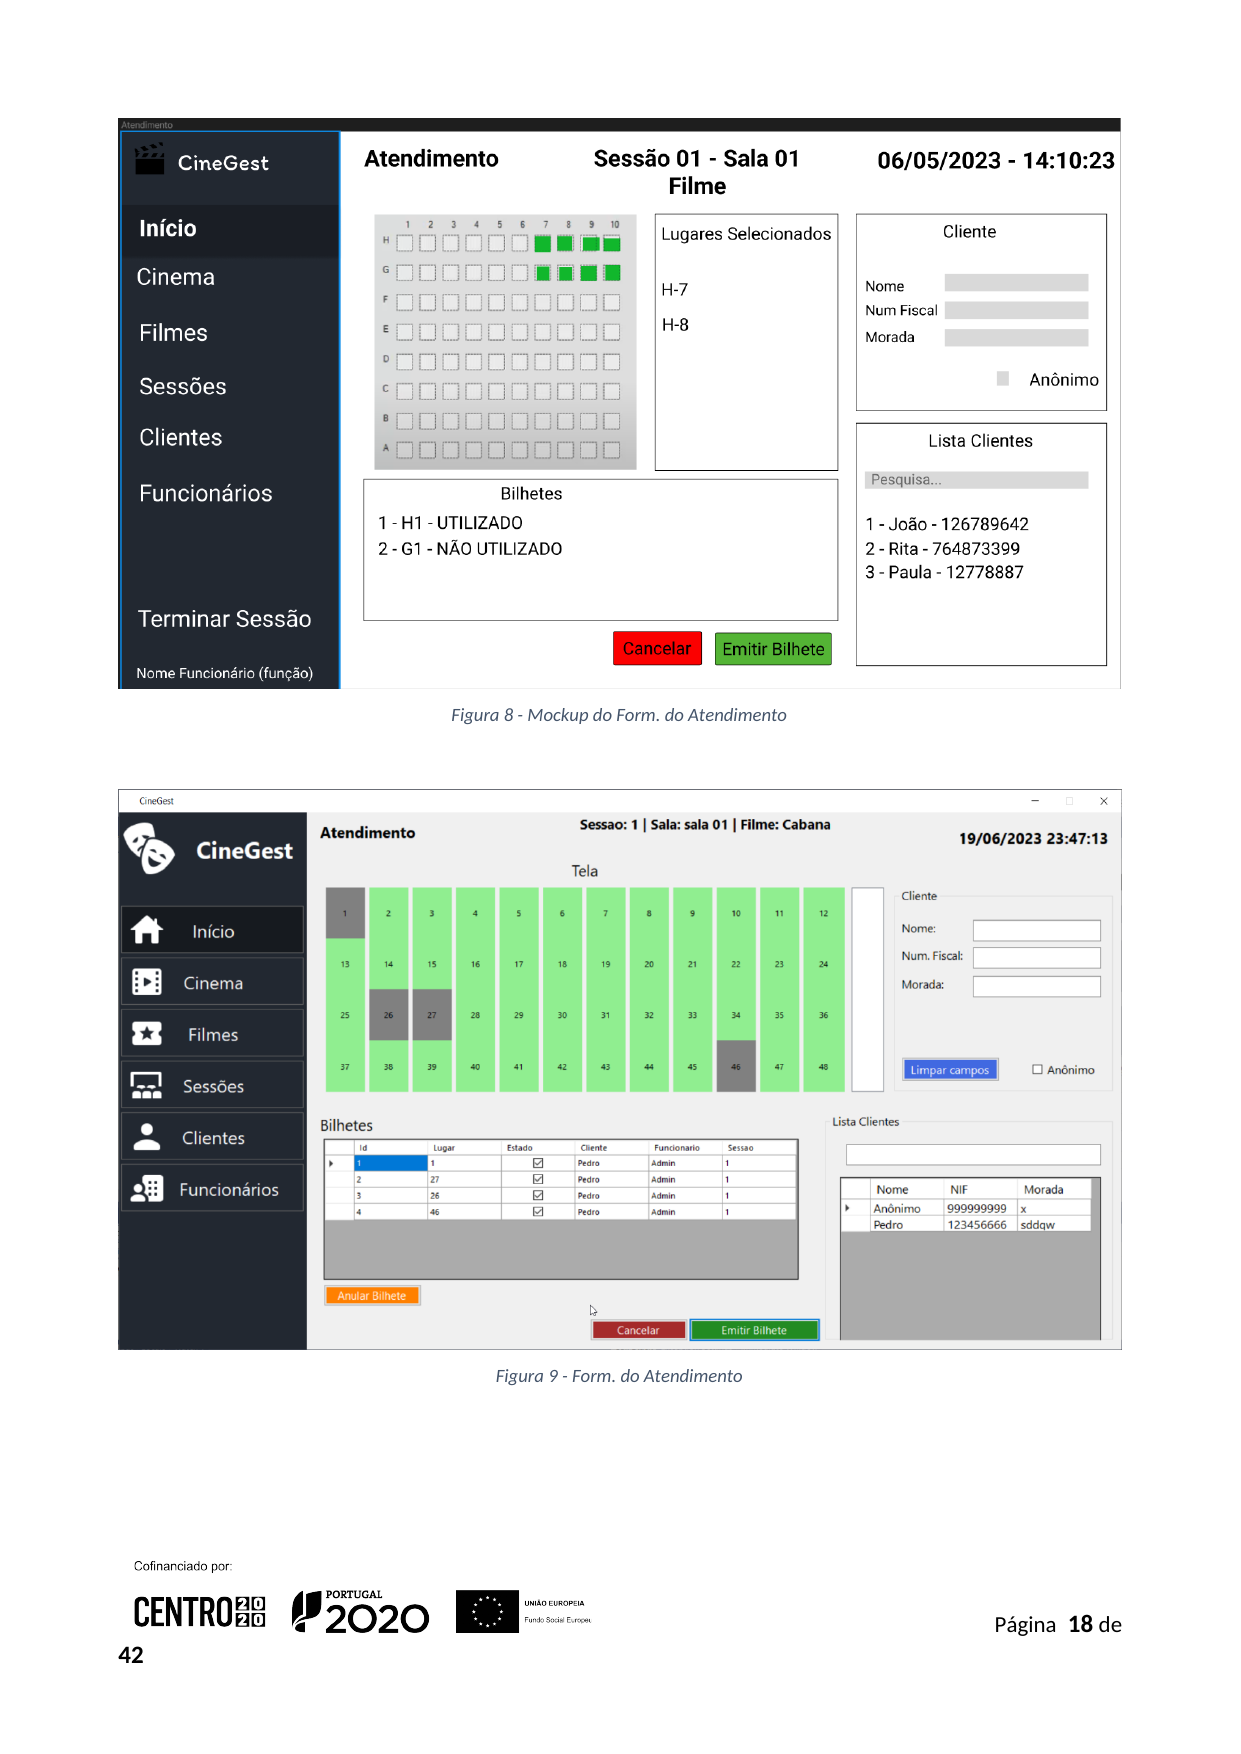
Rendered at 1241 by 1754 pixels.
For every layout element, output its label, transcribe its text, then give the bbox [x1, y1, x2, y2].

picture [134, 1561, 592, 1633]
picture [118, 789, 1122, 1350]
picture [118, 118, 1121, 689]
